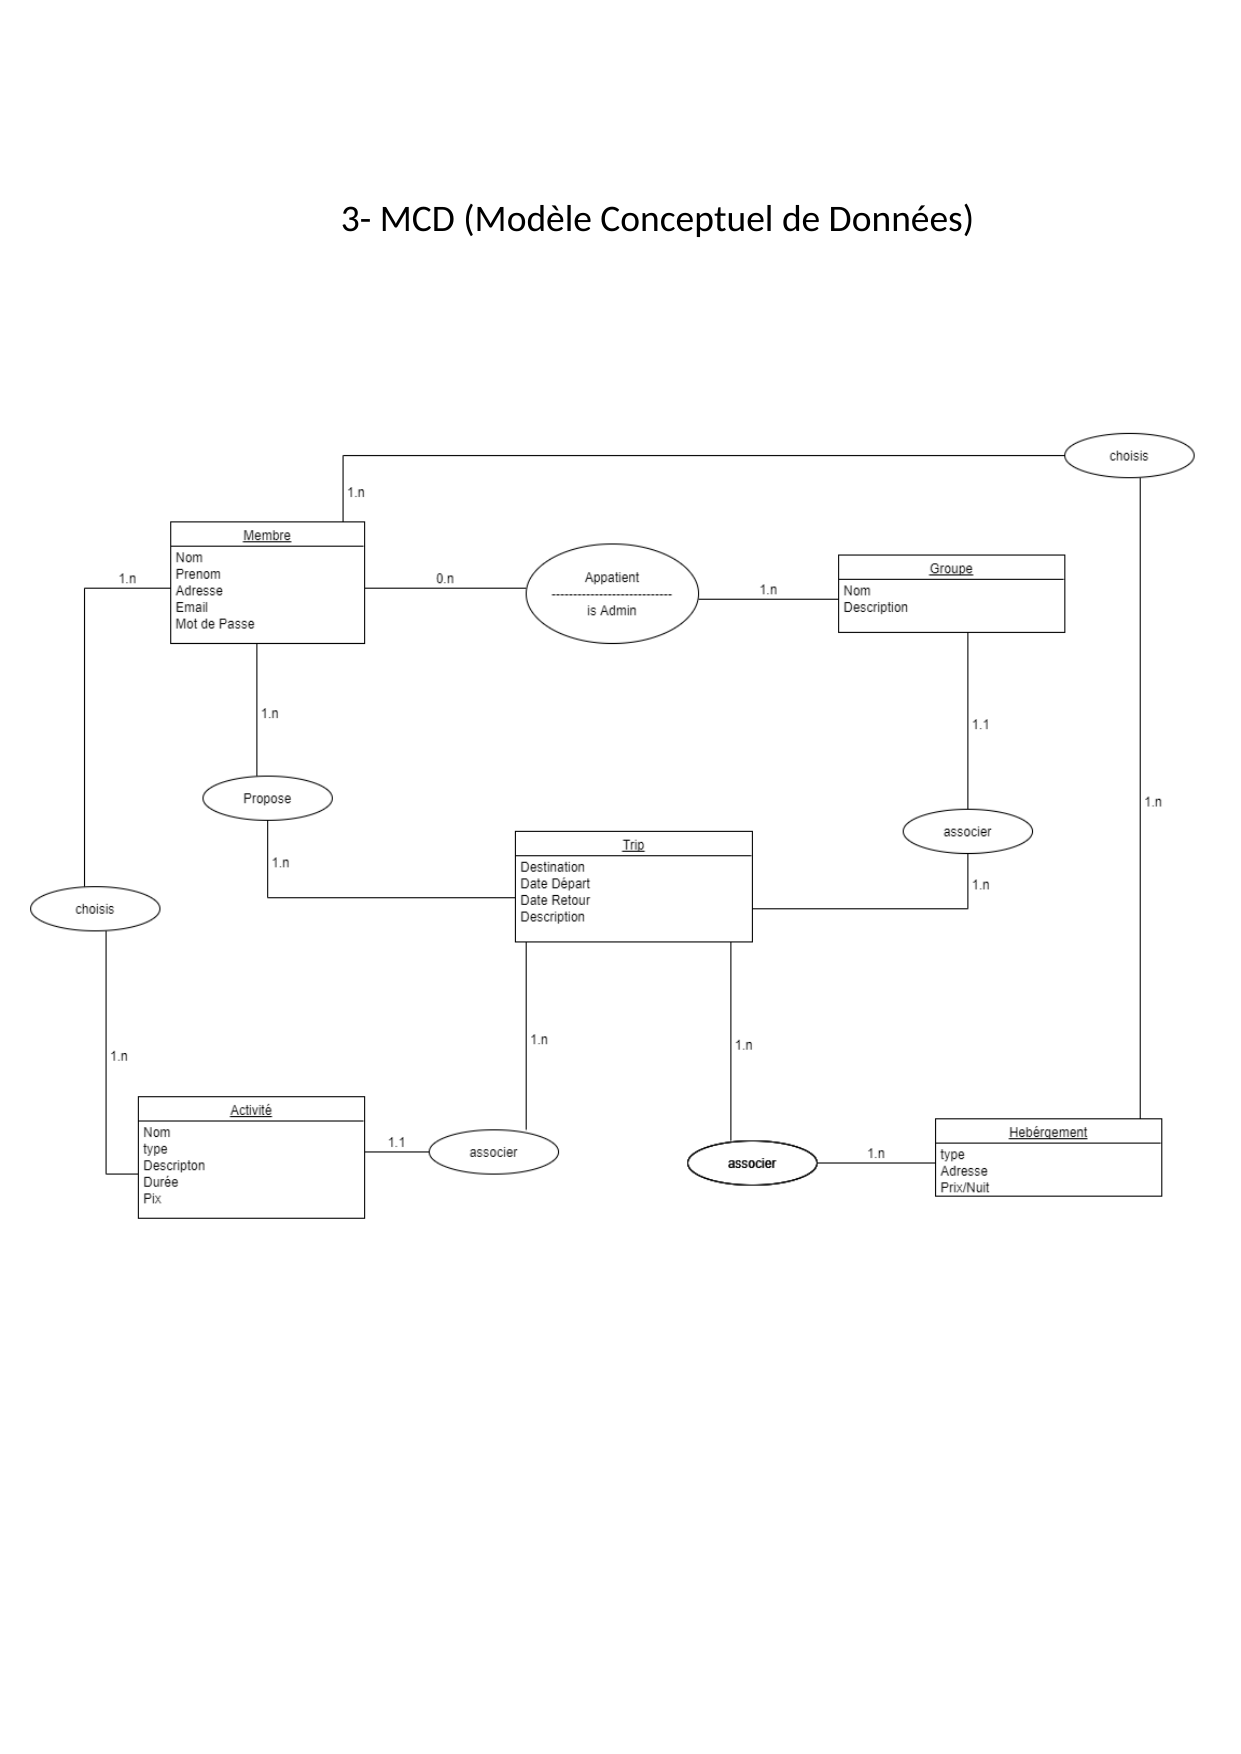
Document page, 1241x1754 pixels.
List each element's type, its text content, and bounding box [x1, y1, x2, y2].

picture [0, 381, 1241, 1262]
list 3- MCD (Modèle Conceptuel de Données) [223, 194, 1093, 240]
